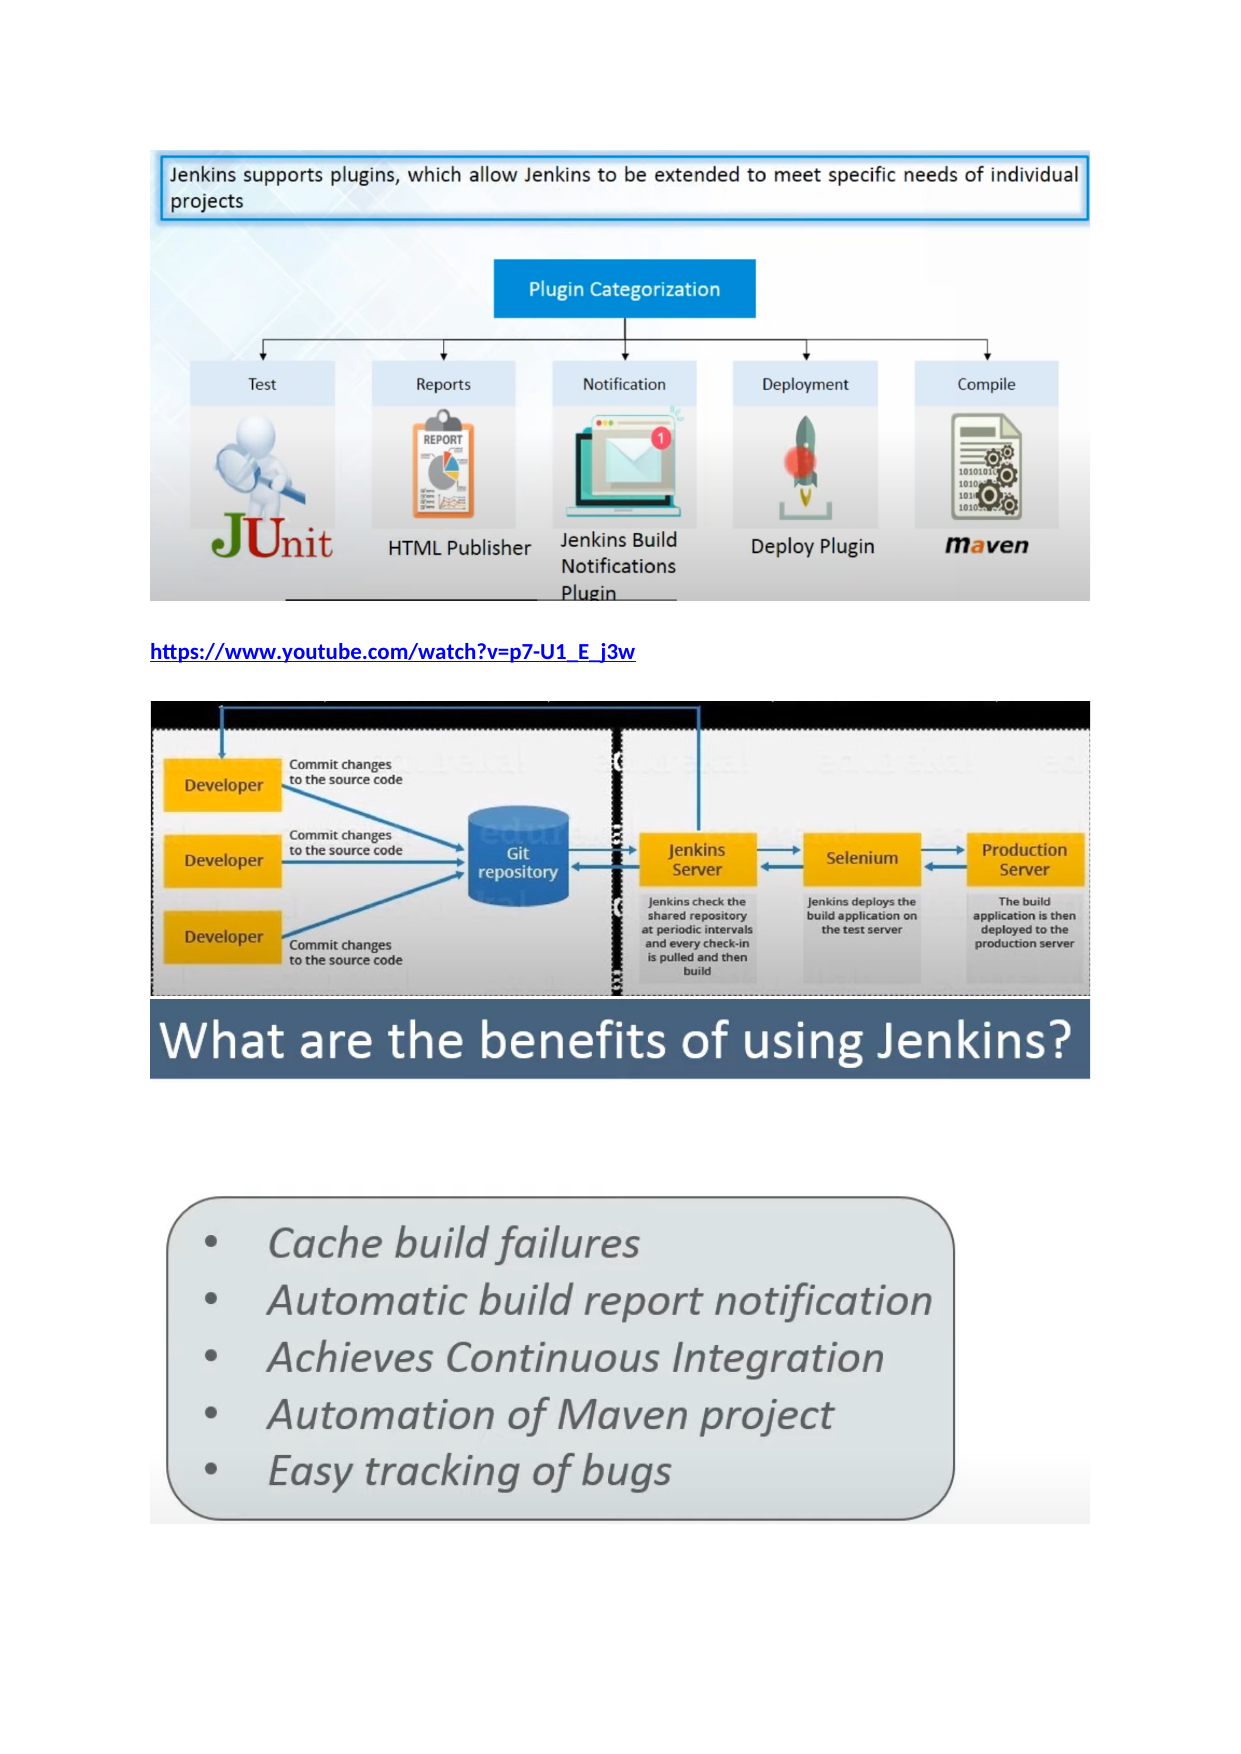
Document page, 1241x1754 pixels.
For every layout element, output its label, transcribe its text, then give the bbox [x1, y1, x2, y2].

picture [150, 701, 1091, 996]
text https://www.youtube.com/watch?v=p7-U1_E_j3w [150, 637, 1090, 665]
picture [150, 150, 1091, 601]
